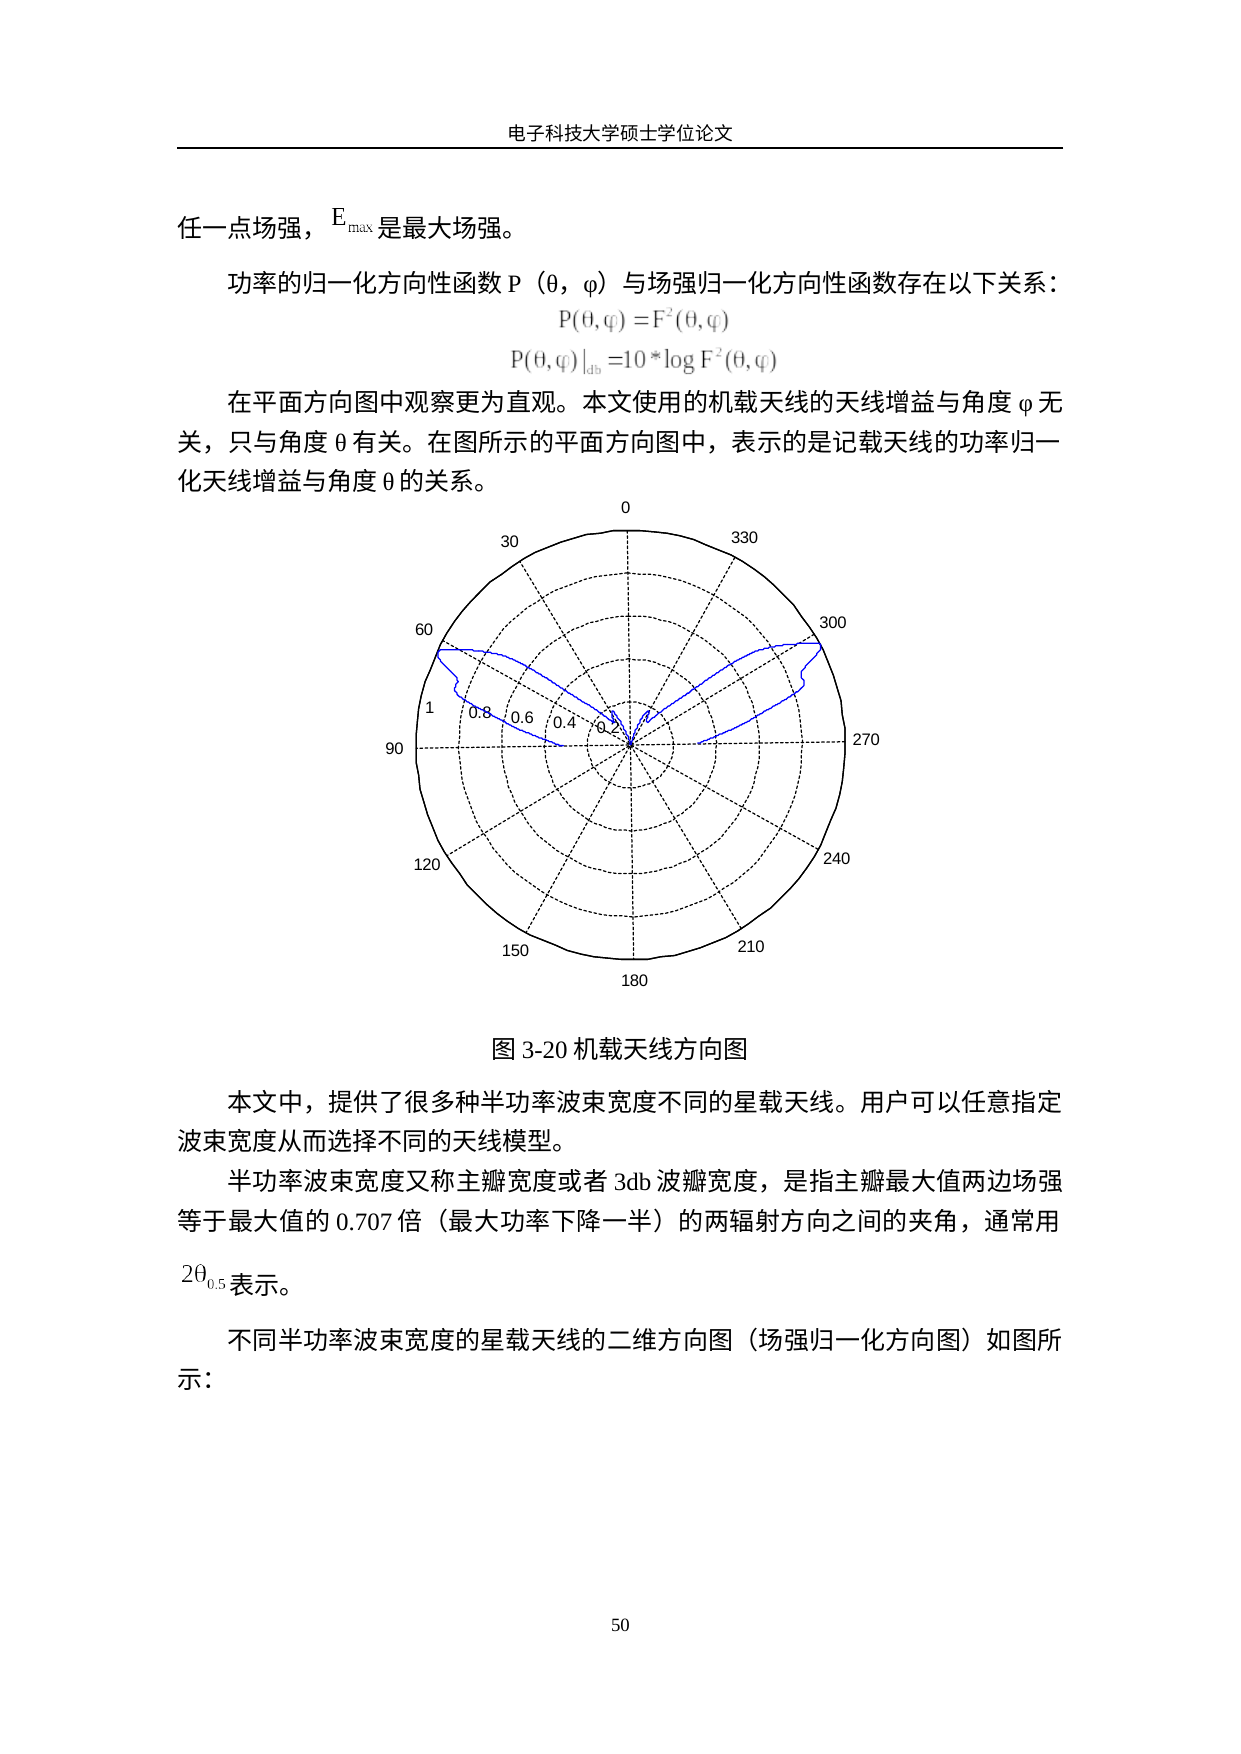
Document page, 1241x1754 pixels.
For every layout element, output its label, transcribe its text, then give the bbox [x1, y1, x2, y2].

text 本文中，提供了很多种半功率波束宽度不同的星载天线。用户可以任意指定波束宽度从而选择不同的天线模型。 [177, 1081, 1063, 1160]
text 半功率波束宽度又称主瓣宽度或者3db波瓣宽度，是指主瓣最大值两边场强等于最大值的0.707倍（最大功率下降一半）的两辐射方向之间的夹角，通常用表示。 [177, 1160, 1063, 1319]
text 在平面方向图中观察更为直观。本文使用的机载天线的天线增益与角度φ无关，只与角度θ有关。在图所示的平面方向图中，表示的是记载天线的功率归一化天线增益与角度θ的关系。 [177, 381, 1063, 500]
text 不同半功率波束宽度的星载天线的二维方向图（场强归一化方向图）如图所示： [177, 1319, 1063, 1398]
text 图3-20 机载天线方向图 [177, 1028, 1063, 1068]
text 功率的归一化方向性函数P（θ，φ）与场强归一化方向性函数存在以下关系： [177, 262, 1063, 301]
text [177, 182, 1063, 262]
